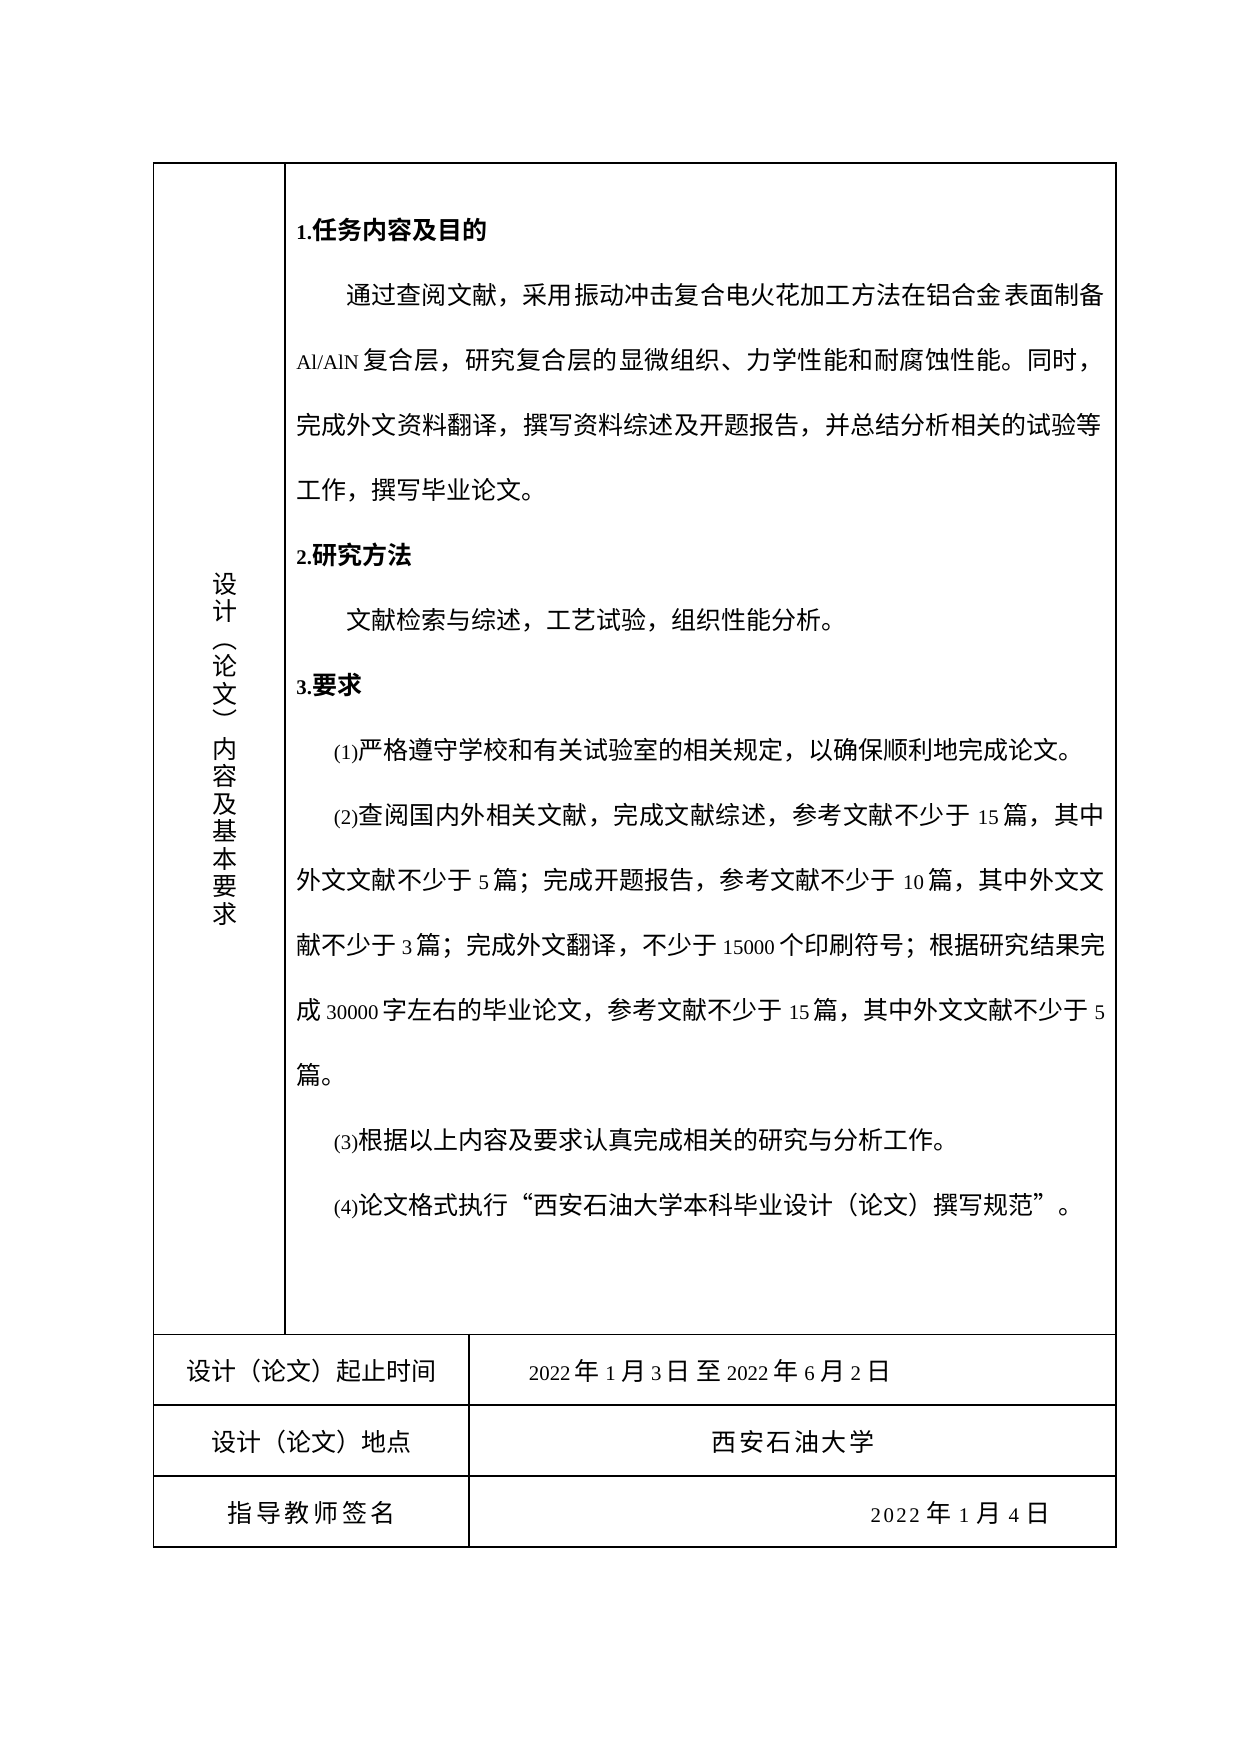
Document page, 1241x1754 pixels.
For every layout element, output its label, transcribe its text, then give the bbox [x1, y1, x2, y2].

table_cell 2022年1月4日 [470, 1477, 1115, 1546]
table_cell 1.任务内容及目的 通过查阅文献，采用振动冲击复合电火花加工方法在铝合金表面制备Al/AlN复合层，研究复合层的显微组织、力学性能和耐腐蚀性能。同时，完成外文资料翻译，撰写资料综述及开题报告，并总结分析相关的试验等工作，撰写毕业论文。 2.研究方法 文献检索与综述，工艺试验，组织性能分析。 3.要求 (1)严格遵守学校和有关试验室的相关规定，以确保顺利地完成论文。 (2)查阅国内外相关文献，完成文献综述，参考文献不少于15篇，其中外文文献不少于5篇；完成开题报告，参考文献不少于10篇，其中外文文献不少于3篇；完成外文翻译，不少于15000个印刷符号；根据研究结果完成30000字左右的毕业论文，参考文献不少于15篇，其中外文文献不少于5篇。 (3)根据以上内容及要求认真完成相关的研究与分析工作。 (4)论文格式执行“西安石油大学本科毕业设计（论文）撰写规范”。 [286, 164, 1115, 1333]
table_cell 西安石油大学 [470, 1406, 1115, 1475]
table_cell 设计（论文）内容及基本要求 [154, 164, 284, 1333]
table_cell 设计（论文）起止时间 [154, 1335, 468, 1404]
table_cell 2022年 1 月3日 至 2022 年 6 月 2 日 [470, 1335, 1115, 1404]
table_cell 设计（论文）地点 [154, 1406, 468, 1475]
table_cell 指导教师签名 [154, 1477, 468, 1546]
